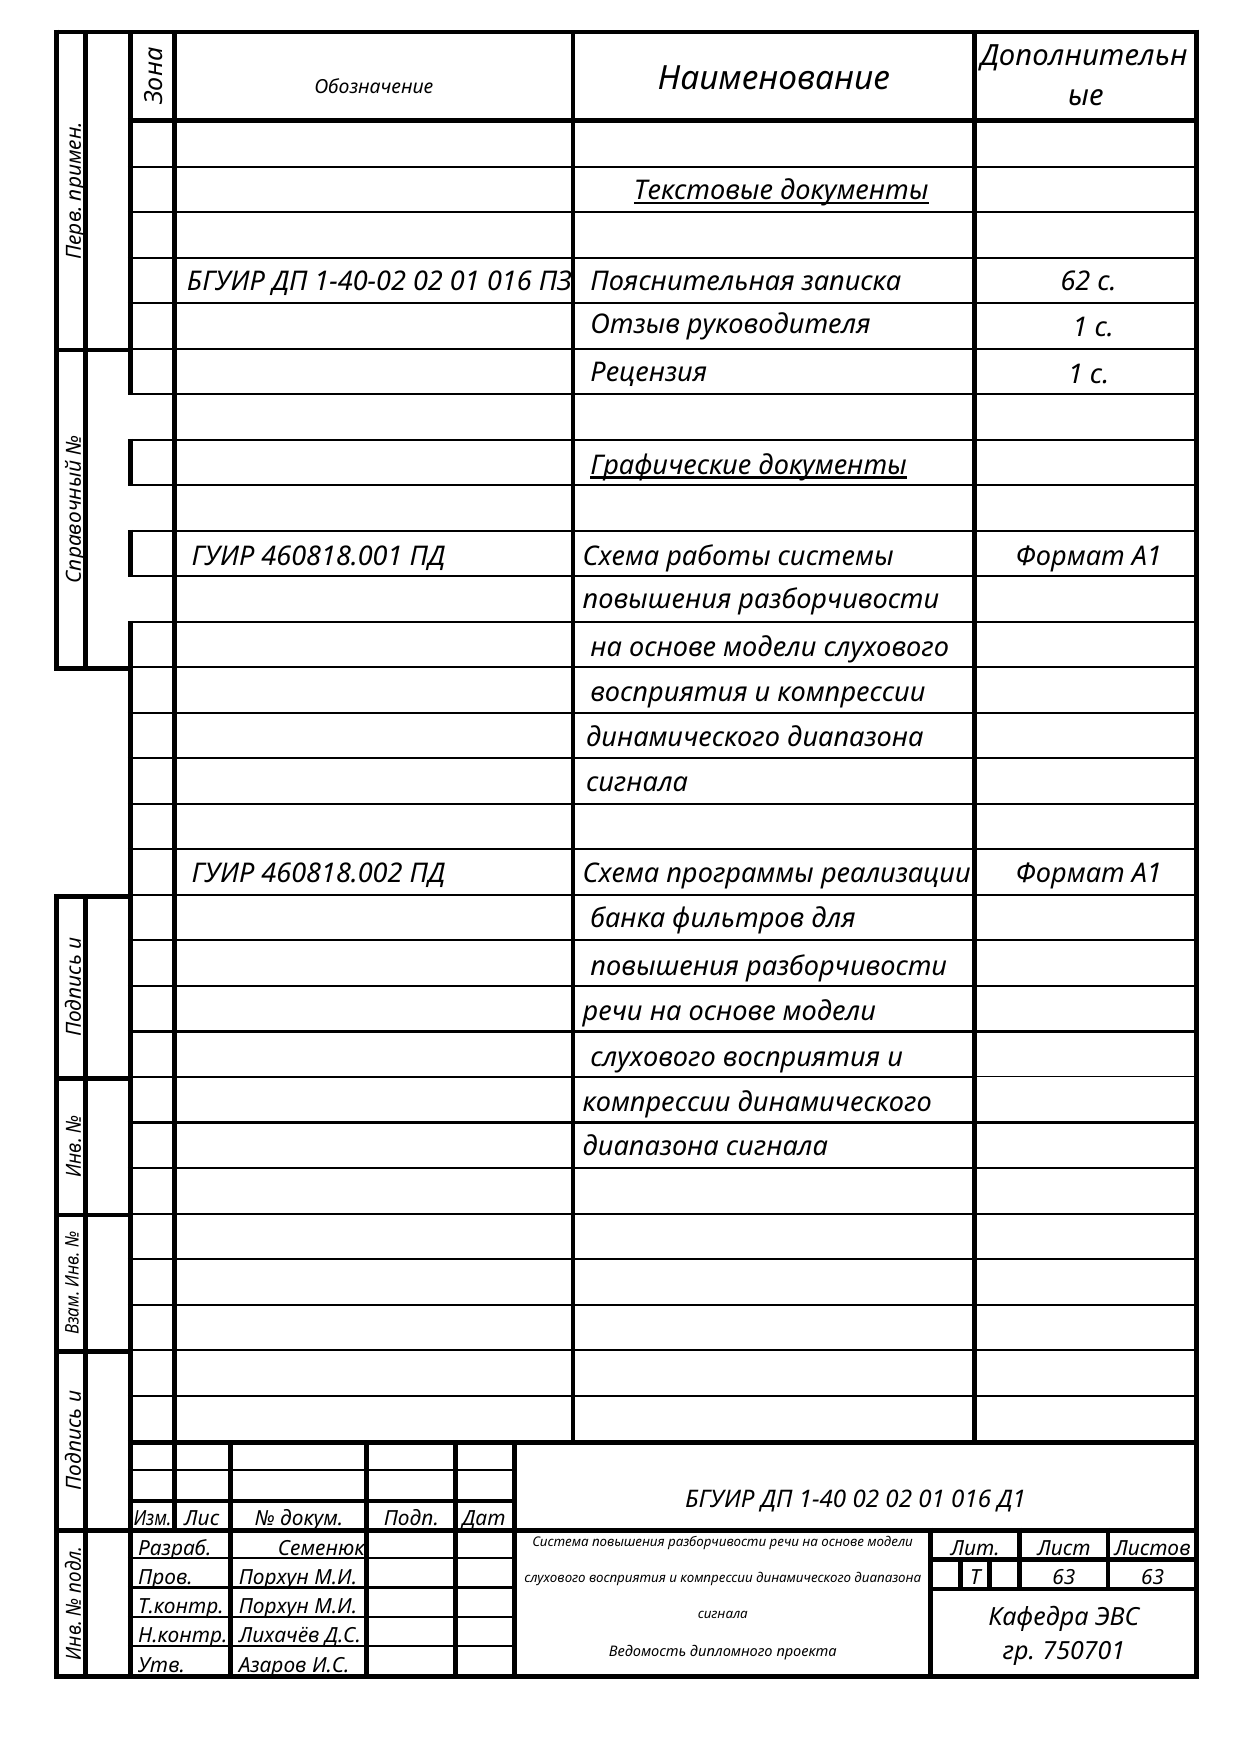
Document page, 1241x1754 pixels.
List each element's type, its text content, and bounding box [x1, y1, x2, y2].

table_header Дополнительные сведения [977, 34, 1194, 118]
table_cell [977, 123, 1194, 166]
table_cell повышения разборчивости речи [575, 577, 972, 621]
table_cell Лихачёв Д.С. [233, 1618, 364, 1645]
table_cell Формат А1 [977, 850, 1194, 894]
table_header Перв. примен. [59, 34, 83, 348]
table_cell [977, 213, 1194, 257]
table_cell Система повышения разборчивости речи на основе модели слухового восприятия и компрессии динамического диапазона сигнала Ведомость дипломного проекта [517, 1533, 928, 1674]
table_cell Инв. № дубл. [59, 1081, 83, 1212]
table_cell Формат А1 [977, 532, 1194, 575]
table_cell [177, 896, 571, 939]
table_cell № докум. [233, 1503, 364, 1528]
table_cell Листов [1110, 1533, 1194, 1557]
table_cell Порхун М.И. [233, 1589, 364, 1616]
table_cell [133, 213, 172, 257]
table_cell [177, 1215, 571, 1258]
table_cell [133, 1078, 172, 1121]
table_cell [88, 1217, 128, 1349]
table_cell Схема работы системы [575, 532, 972, 575]
table_cell [133, 1306, 172, 1349]
table_cell банка фильтров для системы [575, 896, 972, 939]
table_cell [133, 259, 172, 302]
table_cell [977, 668, 1194, 712]
table_cell Изм. [133, 1503, 172, 1528]
table_cell Отзыв руководителя [575, 304, 972, 348]
table_cell Подпись и дата [59, 1354, 83, 1528]
table_cell [133, 850, 172, 894]
table_cell [458, 1471, 512, 1499]
table_cell [575, 213, 972, 257]
table_cell [992, 1562, 1017, 1586]
table_cell Схема программы реализации [575, 850, 972, 894]
table_cell Подп. [369, 1503, 453, 1528]
table_header Наименование [575, 34, 972, 118]
table_cell [88, 899, 128, 1076]
table_cell [369, 1589, 453, 1616]
table_cell [977, 395, 1194, 439]
table_cell [88, 1533, 128, 1674]
table_cell [977, 441, 1194, 484]
table_cell [133, 123, 172, 166]
table_cell [177, 486, 571, 530]
table_cell [177, 350, 571, 393]
table_cell [177, 1169, 571, 1212]
table_cell [458, 1647, 512, 1674]
table_cell [177, 123, 571, 166]
table_cell Т [963, 1562, 987, 1586]
table_cell [458, 1589, 512, 1616]
table_cell [369, 1618, 453, 1645]
table_cell [133, 350, 172, 393]
table_cell [575, 486, 972, 530]
table_cell [977, 1215, 1194, 1258]
table_cell сигнала [575, 759, 972, 803]
table_cell [133, 532, 172, 575]
table_cell [133, 1351, 172, 1394]
table_cell Утв. [133, 1647, 228, 1674]
table_cell на основе модели слухового [575, 623, 972, 666]
table_cell [177, 577, 571, 621]
table_cell восприятия и компрессии [575, 668, 972, 712]
table_cell [977, 486, 1194, 530]
table_cell [133, 1215, 172, 1258]
table_cell 1 с. [977, 350, 1194, 393]
table_cell Пров. [133, 1559, 228, 1586]
table_cell компрессии динамического [575, 1078, 972, 1121]
table_cell БГУИР ДП 1-40 02 02 01 016 Д1 [517, 1445, 1194, 1528]
table_cell [133, 896, 172, 939]
table_cell [458, 1559, 512, 1586]
table_cell [977, 1033, 1194, 1076]
table_cell [458, 1445, 512, 1469]
table_cell [369, 1533, 453, 1557]
table_cell [177, 213, 571, 257]
table_cell слухового восприятия и [575, 1033, 972, 1076]
table_cell [133, 714, 172, 757]
table_cell [575, 1306, 972, 1349]
table_cell [575, 395, 972, 439]
table_cell [575, 123, 972, 166]
table_cell Н.контр. [133, 1618, 228, 1645]
table_cell [369, 1559, 453, 1586]
table_cell [977, 1351, 1194, 1394]
table_cell Дата [458, 1503, 512, 1528]
table_cell Разраб. [133, 1533, 228, 1557]
table_cell Рецензия [575, 350, 972, 393]
table_cell [133, 1169, 172, 1212]
table_cell [133, 805, 172, 848]
table_cell [458, 1533, 512, 1557]
table_cell [177, 1471, 228, 1499]
table_cell [977, 1397, 1194, 1440]
table_cell [977, 714, 1194, 757]
table_cell [133, 441, 172, 484]
table_cell [177, 623, 571, 666]
table_cell [369, 1647, 453, 1674]
table_cell [575, 1215, 972, 1258]
table_header Зона [133, 34, 172, 118]
table_cell [977, 805, 1194, 848]
table_cell [133, 304, 172, 348]
table_cell Текстовые документы [575, 168, 972, 211]
table_cell [977, 759, 1194, 803]
table_cell [133, 1033, 172, 1076]
table_cell [177, 1033, 571, 1076]
table_cell 63 [1022, 1562, 1106, 1586]
table_cell Подпись и дата [59, 899, 83, 1076]
table_cell 63 [1110, 1562, 1194, 1586]
table_cell [133, 1471, 172, 1499]
table_cell ГУИР 460818.002 ПД [177, 850, 571, 894]
table_cell Лист [177, 1503, 228, 1528]
table_cell Кафедра ЭВС гр. 750701 [933, 1591, 1194, 1674]
table_cell [177, 941, 571, 985]
table_cell диапазона сигнала [575, 1124, 972, 1167]
table_cell [177, 1124, 571, 1167]
table_cell [977, 896, 1194, 939]
table_cell [458, 1618, 512, 1645]
table_cell [177, 395, 571, 439]
table_cell [369, 1445, 453, 1469]
table_cell [130, 395, 172, 439]
table_cell Инв. № подл. [59, 1533, 83, 1674]
table_cell [56, 671, 128, 894]
table_cell [130, 577, 172, 621]
table_cell повышения разборчивости [575, 941, 972, 985]
table_cell [177, 1078, 571, 1121]
table_cell [977, 623, 1194, 666]
table_cell Лист [1022, 1533, 1106, 1557]
table_cell Взам. Инв. № [59, 1217, 83, 1349]
table_cell [575, 1351, 972, 1394]
table_cell Графические документы [575, 441, 972, 484]
table_cell [177, 441, 571, 484]
table_cell [977, 1077, 1194, 1121]
table_cell [133, 1124, 172, 1167]
table_cell Т.контр. [133, 1589, 228, 1616]
table_cell [177, 1351, 571, 1394]
table_cell БГУИР ДП 1-40-02 02 01 016 ПЗ [177, 259, 571, 302]
table_cell [233, 1471, 364, 1499]
table_cell Семенюк Н.А. [233, 1533, 364, 1557]
table_cell 62 с. [977, 259, 1194, 302]
table_cell [88, 1354, 128, 1528]
table_cell [133, 1397, 172, 1440]
table_cell [575, 1260, 972, 1303]
table_cell [133, 759, 172, 803]
table_cell [177, 987, 571, 1030]
table_cell [133, 168, 172, 211]
table_cell [177, 1397, 571, 1440]
table_cell [88, 352, 130, 666]
table_cell [133, 668, 172, 712]
table_cell динамического диапазона [575, 714, 972, 757]
table_cell Порхун М.И. [233, 1559, 364, 1586]
table_cell [977, 1260, 1194, 1303]
table_header [88, 34, 128, 348]
table_cell [177, 168, 571, 211]
table_cell [130, 486, 172, 530]
table_cell [575, 1169, 972, 1212]
table_cell речи на основе модели [575, 987, 972, 1030]
table_cell [177, 805, 571, 848]
table_cell Пояснительная записка [575, 259, 972, 302]
table_cell [575, 805, 972, 848]
table_cell [177, 1260, 571, 1303]
table_cell [133, 623, 172, 666]
table_cell [133, 987, 172, 1030]
table_cell [977, 577, 1194, 621]
table_cell [88, 1081, 128, 1212]
table_cell [177, 1306, 571, 1349]
table_cell [977, 168, 1194, 211]
table_cell [233, 1445, 364, 1469]
table_cell [977, 1169, 1194, 1212]
table_header Обозначение [177, 34, 571, 118]
table_cell [977, 1306, 1194, 1349]
table_cell [977, 1124, 1194, 1167]
table_cell [133, 1445, 172, 1469]
table_cell [933, 1562, 958, 1586]
table_cell ГУИР 460818.001 ПД [177, 532, 571, 575]
table_cell [575, 1397, 972, 1440]
table_cell [133, 1260, 172, 1303]
table_cell Азаров И.С. [233, 1647, 364, 1674]
table_cell [177, 714, 571, 757]
table_cell 1 с. [977, 304, 1194, 348]
table_cell [177, 668, 571, 712]
table_cell Лит. [933, 1533, 1017, 1557]
table_cell [977, 987, 1194, 1030]
table_cell [177, 304, 571, 348]
table_cell [133, 941, 172, 985]
table_cell Справочный № [59, 352, 83, 666]
table_cell [977, 941, 1194, 985]
table_cell [177, 759, 571, 803]
table_cell [177, 1445, 228, 1469]
table_cell [369, 1471, 453, 1499]
